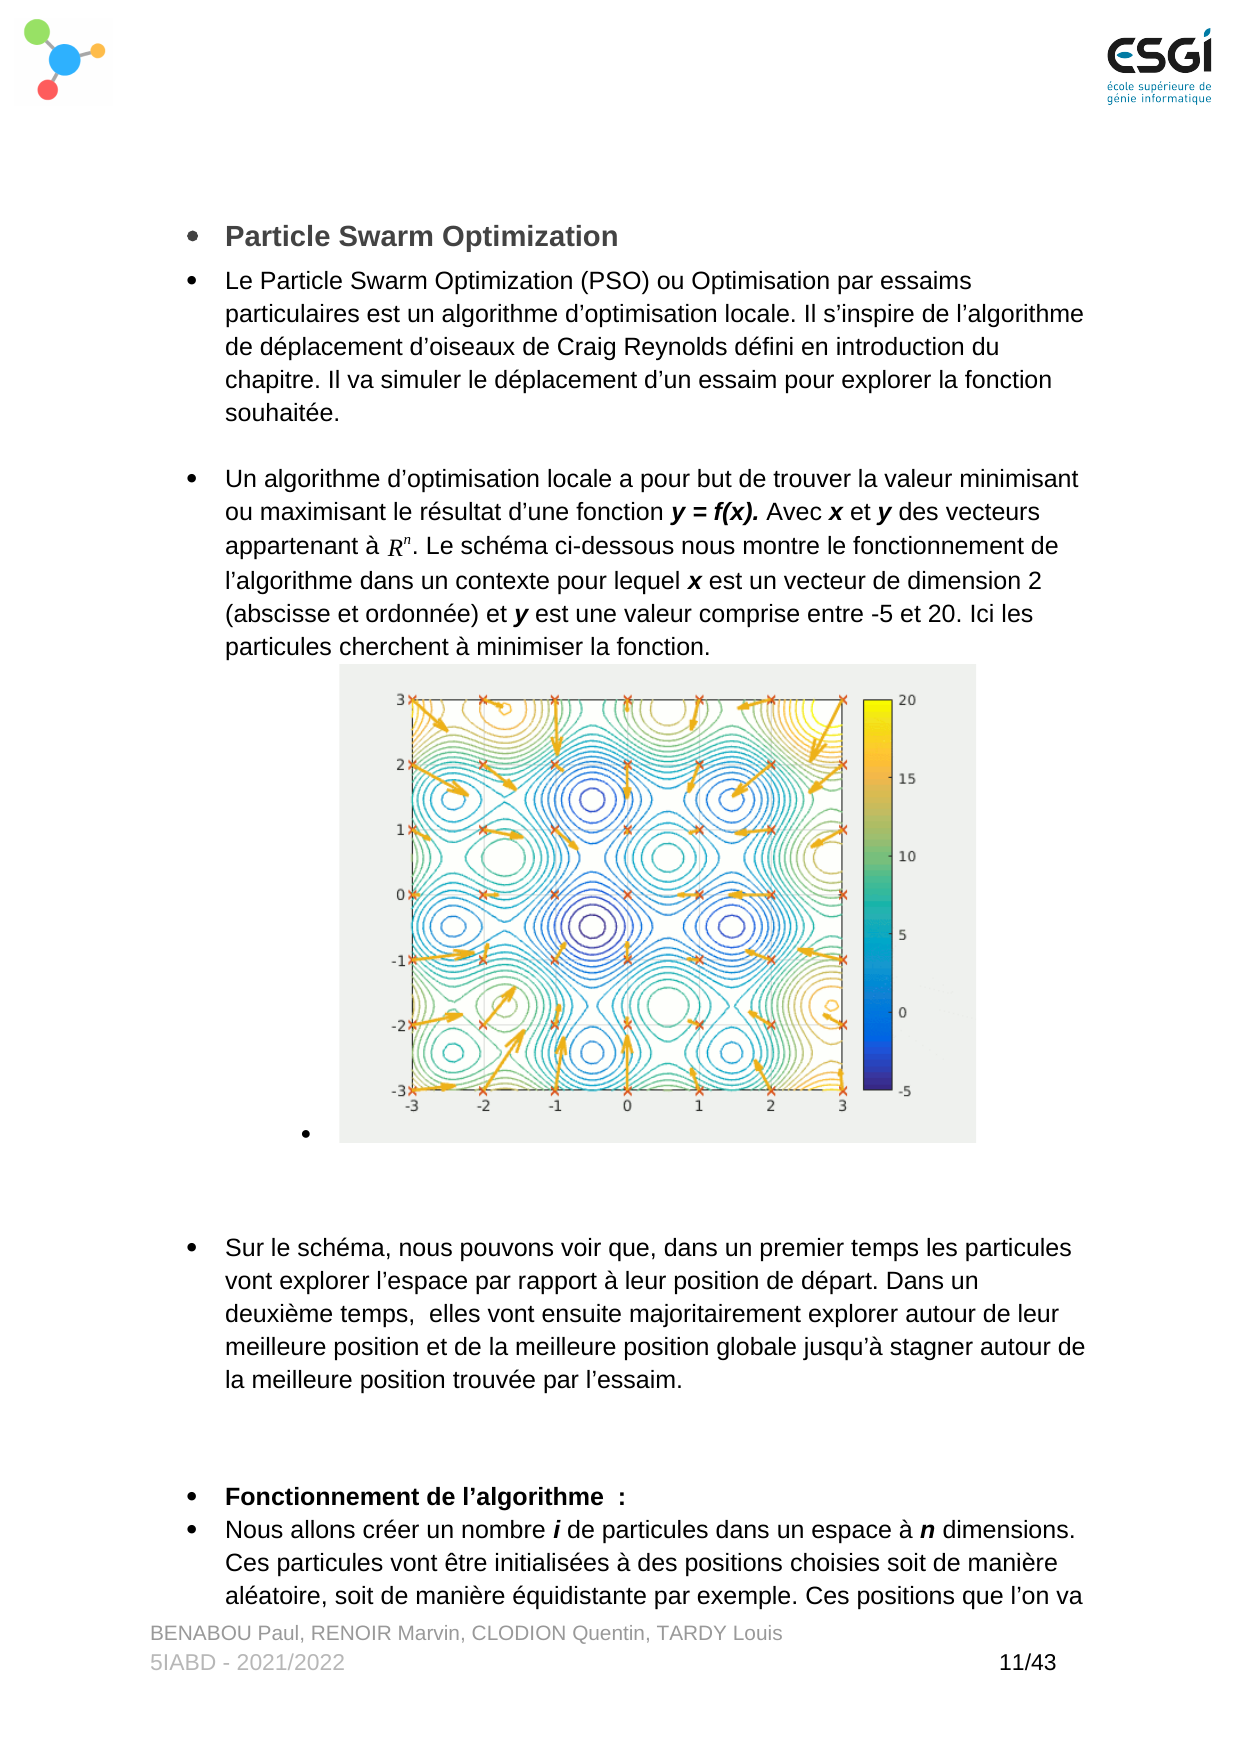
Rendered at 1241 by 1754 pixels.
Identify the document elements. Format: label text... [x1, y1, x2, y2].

subtitle Particle Swarm Optimization [187, 219, 1090, 252]
picture [339, 664, 977, 1143]
list Sur le schéma, nous pouvons voir que, dans un premier temps les particules vont explorer l’espace par rapport à leur position de départ. Dans un deuxième temps, elles vont ensuite majoritairement explorer autour de leur meilleure position et de la meilleure position globale jusqu’à stagner autour de la meilleure position trouvée par l’essaim. [187, 1233, 1090, 1394]
list Un algorithme d’optimisation locale a pour but de trouver la valeur minimisant ou maximisant le résultat d’une fonction y = f(x). Avec x et y des vecteurs appartenant à . Le schéma ci-dessous nous montre le fonctionnement de l’algorithme dans un contexte pour lequel x est un vecteur de dimension 2 (abscisse et ordonnée) et y est une valeur comprise entre -5 et 20. Ici les particules cherchent à minimiser la fonction. [187, 464, 1090, 660]
list Fonctionnement de l’algorithme : [187, 1481, 1090, 1510]
picture [1090, 18, 1228, 114]
list Le Particle Swarm Optimization (PSO) ou Optimisation par essaims particulaires est un algorithme d’optimisation locale. Il s’inspire de l’algorithme de déplacement d’oiseaux de Craig Reynolds défini en introduction du chapitre. Il va simuler le déplacement d’un essaim pour explorer la fonction souhaitée. [187, 266, 1090, 427]
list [187, 1514, 1090, 1609]
picture [14, 18, 114, 106]
